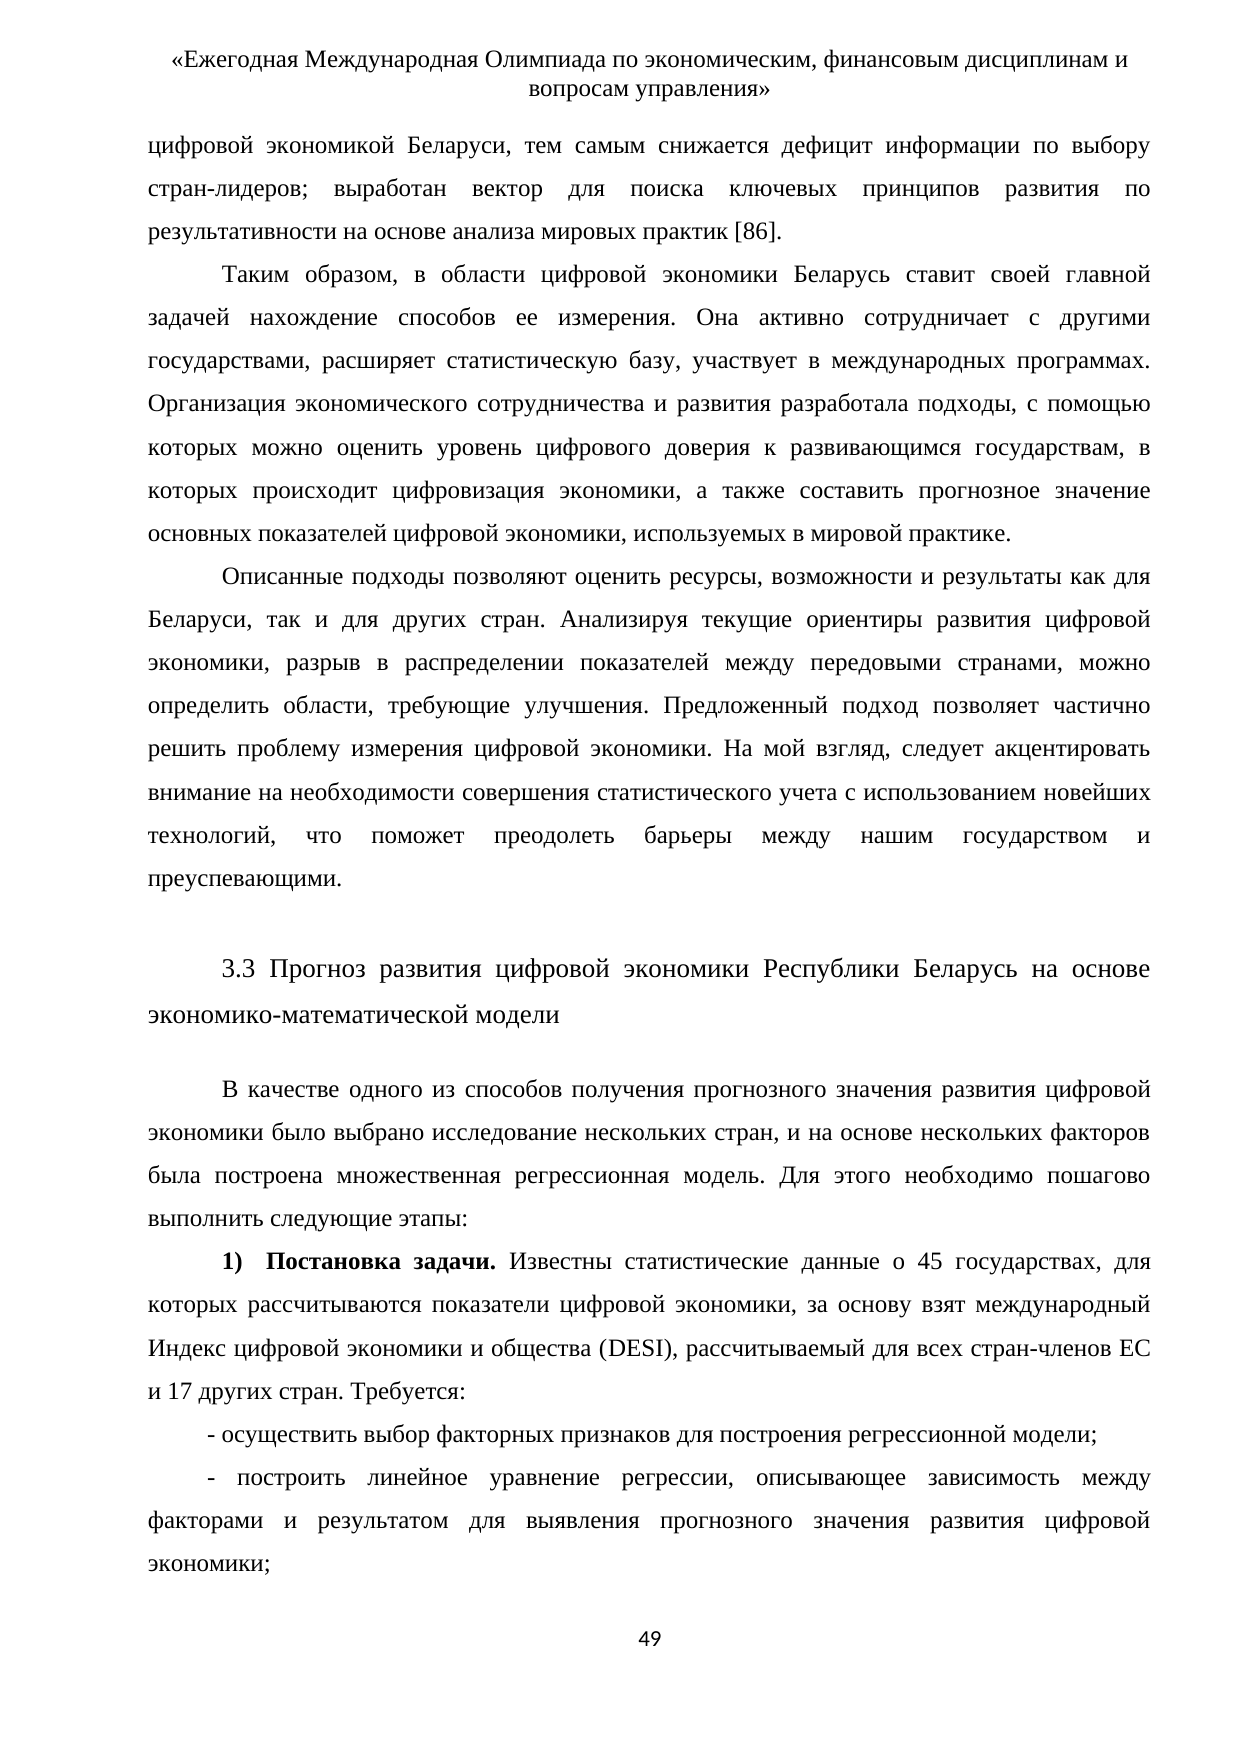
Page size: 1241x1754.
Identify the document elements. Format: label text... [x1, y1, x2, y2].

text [148, 130, 1152, 245]
text Описанные подходы позволяют оценить ресурсы, возможности и результаты как для Беларуси, так и для других стран. Анализируя текущие ориентиры развития цифровой экономики, разрыв в распределении показателей между передовыми странами, можно определить области, требующие улучшения. Предложенный подход позволяет частично решить проблему измерения цифровой экономики. На мой взгляд, следует акцентировать внимание на необходимости совершения статистического учета с использованием новейших технологий, что поможет преодолеть барьеры между нашим государством и преуспевающими. [148, 561, 1152, 892]
text - осуществить выбор факторных признаков для построения регрессионной модели; [148, 1419, 1152, 1448]
text - построить линейное уравнение регрессии, описывающее зависимость между факторами и результатом для выявления прогнозного значения развития цифровой экономики; [148, 1462, 1152, 1577]
subtitle 3.3 Прогноз развития цифровой экономики Республики Беларусь на основе экономико-математической модели [148, 952, 1152, 1029]
text В качестве одного из способов получения прогнозного значения развития цифровой экономики было выбрано исследование нескольких стран, и на основе нескольких факторов была построена множественная регрессионная модель. Для этого необходимо пошагово выполнить следующие этапы: [148, 1074, 1152, 1232]
list Постановка задачи. Известны статистические данные о 45 государствах, для которых рассчитываются показатели цифровой экономики, за основу взят международный Индекс цифровой экономики и общества (DESI), рассчитываемый для всех стран-членов ЕС и 17 других стран. Требуется: [148, 1246, 1152, 1404]
text Таким образом, в области цифровой экономики Беларусь ставит своей главной задачей нахождение способов ее измерения. Она активно сотрудничает с другими государствами, расширяет статистическую базу, участвует в международных программах. Организация экономического сотрудничества и развития разработала подходы, с помощью которых можно оценить уровень цифрового доверия к развивающимся государствам, в которых происходит цифровизация экономики, а также составить прогнозное значение основных показателей цифровой экономики, используемых в мировой практике. [148, 259, 1152, 547]
